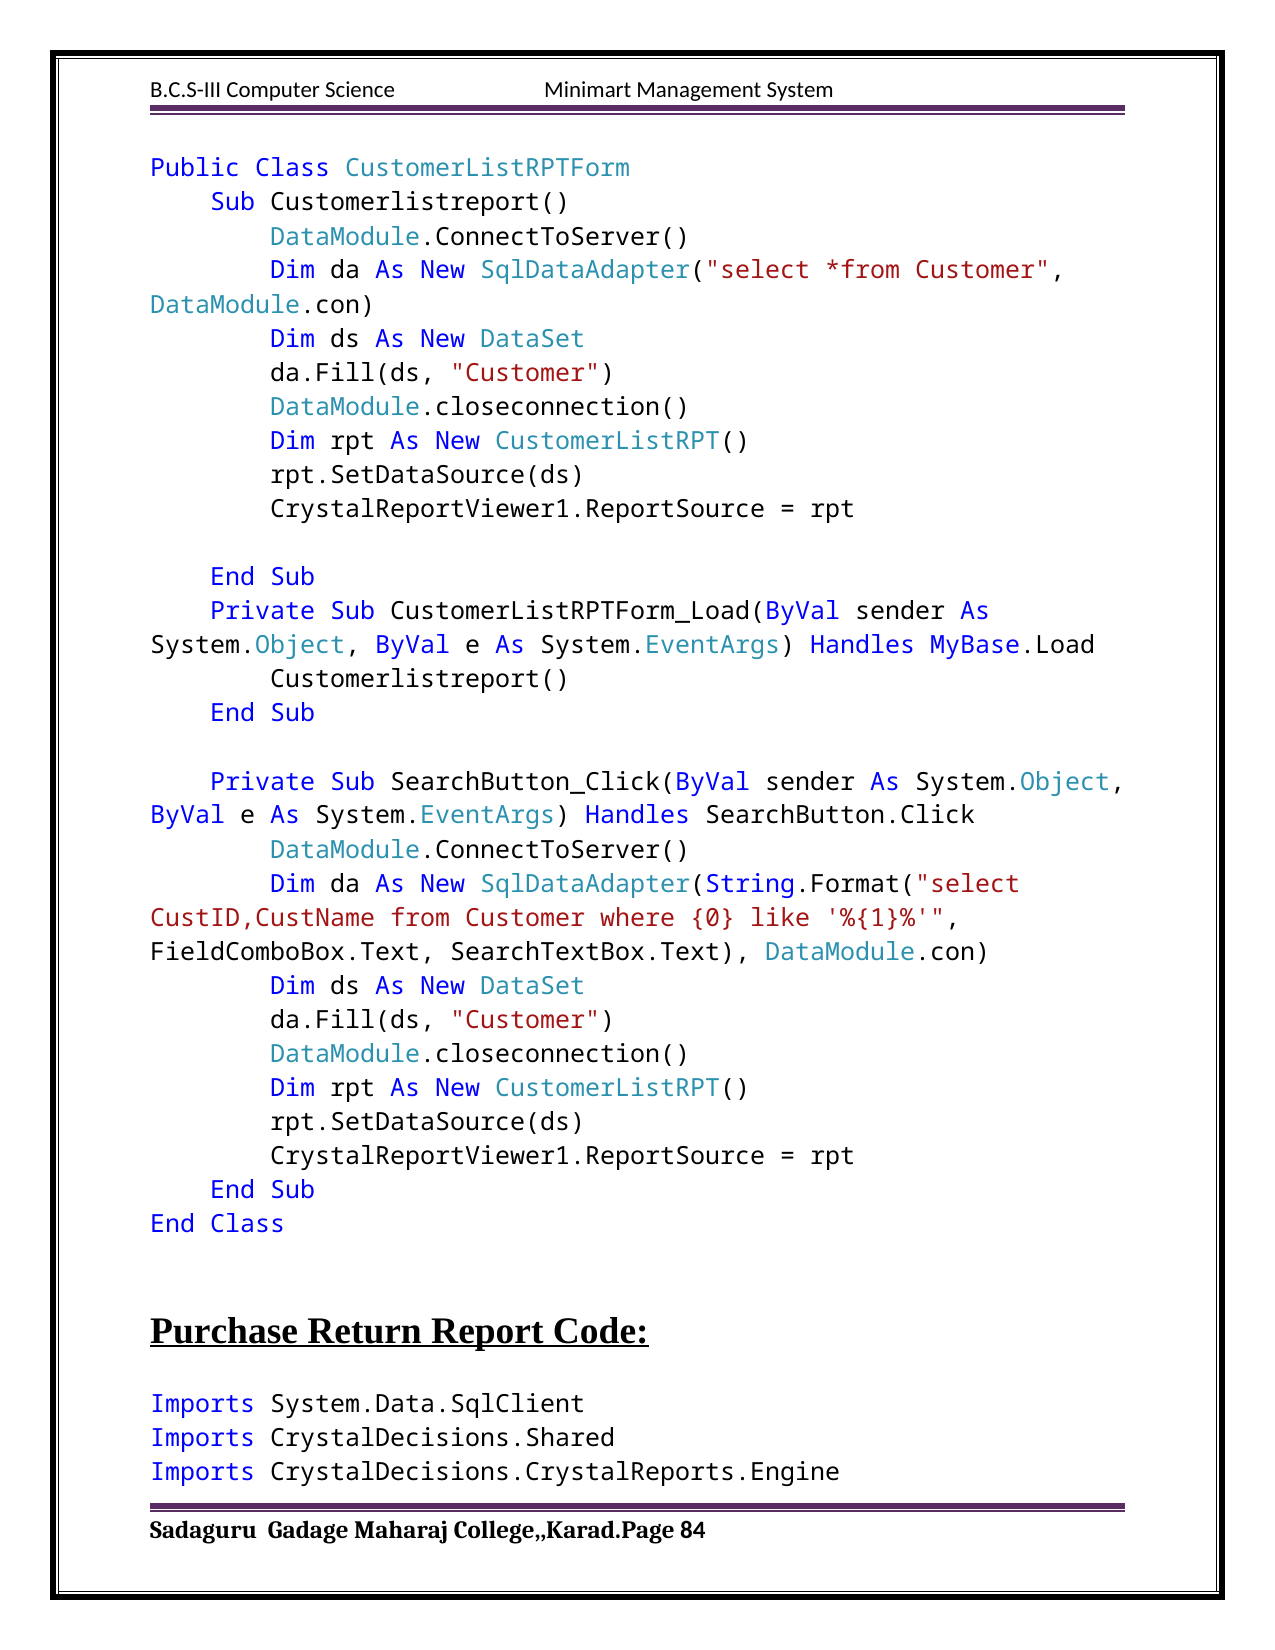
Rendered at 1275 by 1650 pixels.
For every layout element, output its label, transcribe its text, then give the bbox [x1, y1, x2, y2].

text End Sub [150, 695, 1125, 729]
text Sub Customerlistreport() [150, 184, 1125, 218]
text Dim ds As New DataSet [150, 320, 1125, 354]
text Purchase Return Report Code: [150, 1308, 1125, 1351]
text CrystalReportViewer1.ReportSource = rpt [150, 1138, 1125, 1172]
text da.Fill(ds, "Customer") [150, 1002, 1125, 1036]
text rpt.SetDataSource(ds) [150, 1104, 1125, 1138]
text Imports CrystalDecisions.Shared [150, 1419, 1125, 1453]
text Dim ds As New DataSet [150, 967, 1125, 1002]
text da.Fill(ds, "Customer") [150, 354, 1125, 388]
text Public Class CustomerListRPTForm [150, 150, 1125, 184]
text End Sub [150, 559, 1125, 593]
text Private Sub CustomerListRPTForm_Load(ByVal sender As System.Object, ByVal e As System.EventArgs) Handles MyBase.Load [150, 593, 1125, 661]
text Imports System.Data.SqlClient [150, 1385, 1125, 1419]
text DataModule.ConnectToServer() [150, 831, 1125, 865]
text End Class [150, 1206, 1125, 1240]
text DataModule.ConnectToServer() [150, 218, 1125, 252]
text Private Sub SearchButton_Click(ByVal sender As System.Object, ByVal e As System.EventArgs) Handles SearchButton.Click [150, 763, 1125, 831]
text DataModule.closeconnection() [150, 1036, 1125, 1070]
text rpt.SetDataSource(ds) [150, 457, 1125, 491]
text CrystalReportViewer1.ReportSource = rpt [150, 491, 1125, 525]
text Dim rpt As New CustomerListRPT() [150, 422, 1125, 457]
text Dim da As New SqlDataAdapter("select *from Customer", DataModule.con) [150, 252, 1125, 320]
text Customerlistreport() [150, 661, 1125, 695]
text Dim da As New SqlDataAdapter(String.Format("select CustID,CustName from Customer where {0} like '%{1}%'", FieldComboBox.Text, SearchTextBox.Text), DataModule.con) [150, 865, 1125, 967]
text Imports CrystalDecisions.CrystalReports.Engine [150, 1453, 1125, 1487]
text End Sub [150, 1172, 1125, 1206]
text Dim rpt As New CustomerListRPT() [150, 1070, 1125, 1104]
text DataModule.closeconnection() [150, 388, 1125, 422]
